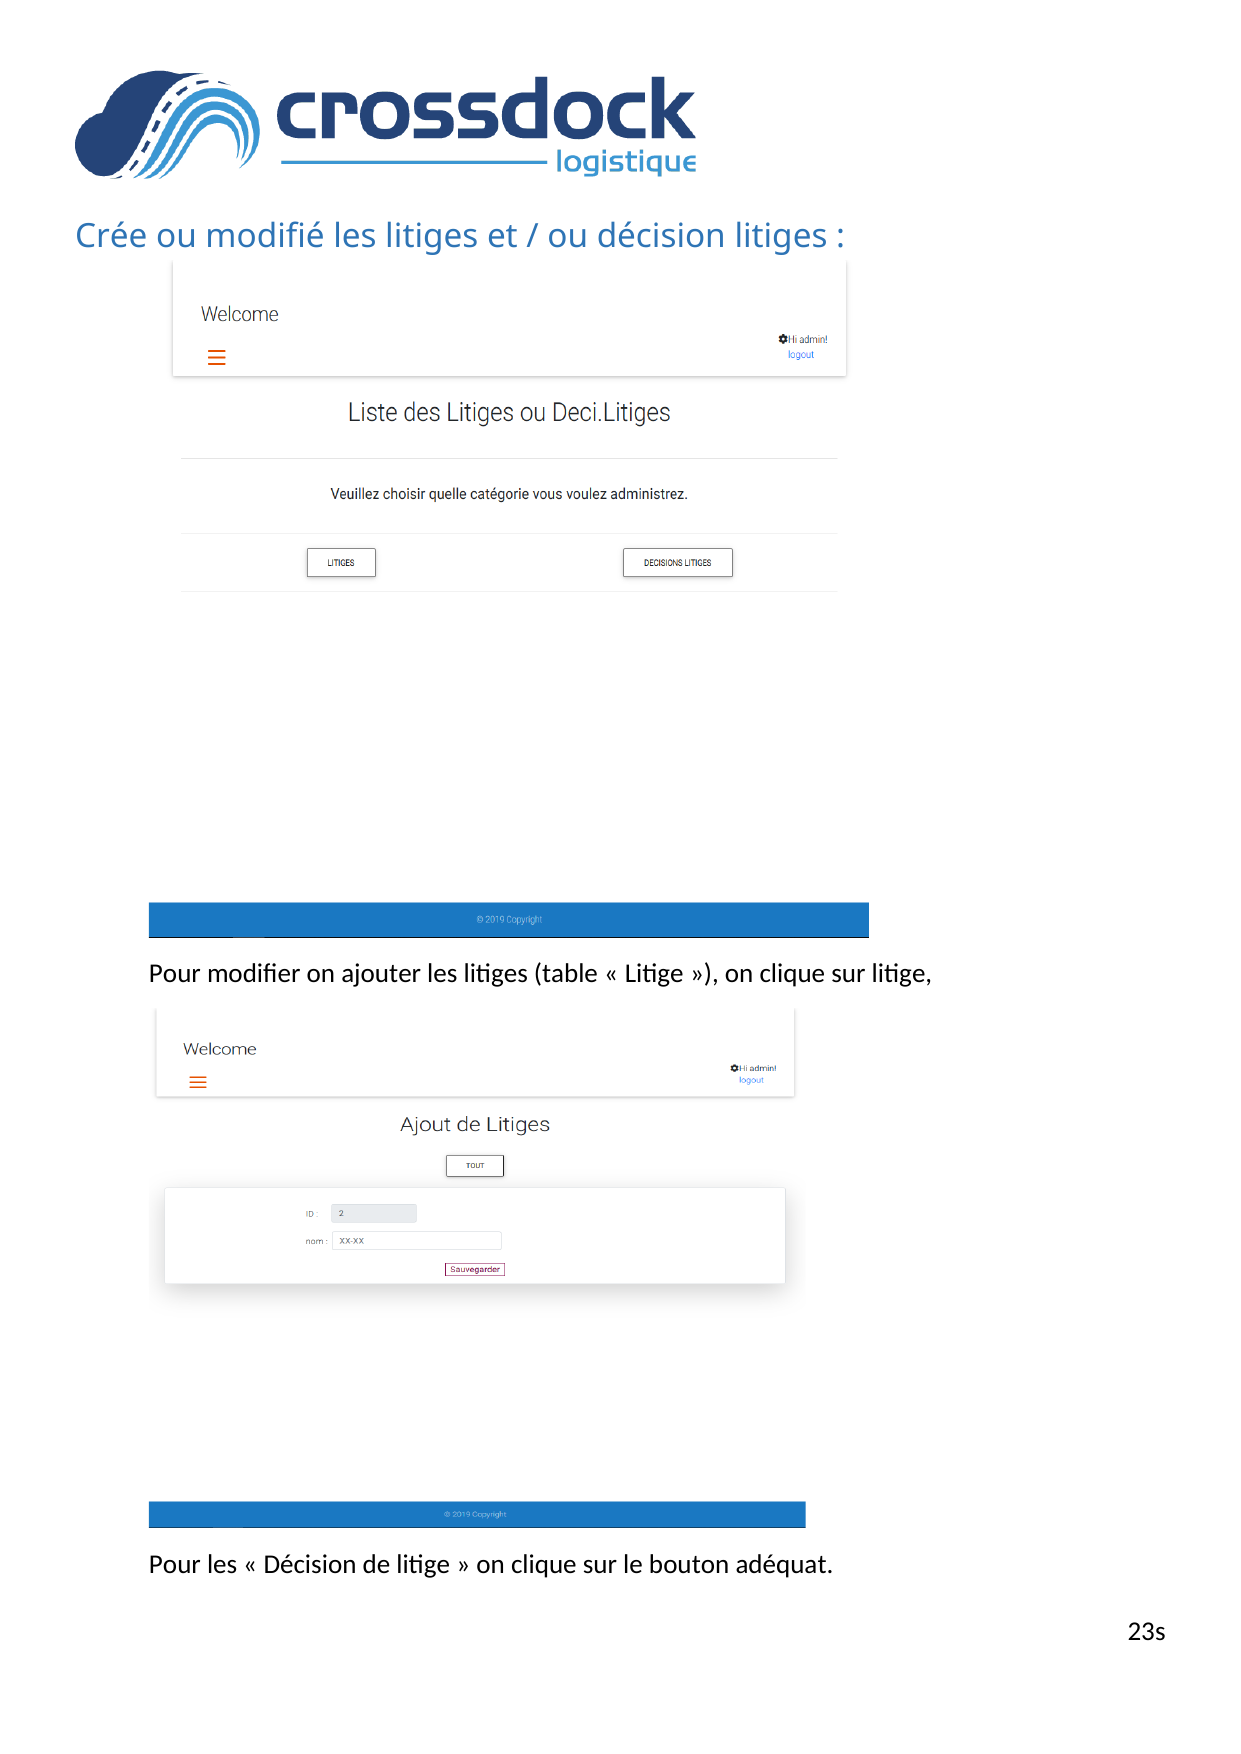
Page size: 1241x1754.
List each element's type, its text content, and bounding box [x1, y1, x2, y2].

picture [148, 1008, 806, 1528]
text Pour les « Décision de litige » on clique sur le bouton adéquat. [75, 1547, 1165, 1580]
picture [148, 260, 869, 938]
picture [75, 70, 696, 179]
text Pour modifier on ajouter les litiges (table « Litige »), on clique sur litige, [75, 956, 1165, 989]
subtitle Crée ou modifié les litiges et / ou décision litiges : [75, 212, 1165, 257]
